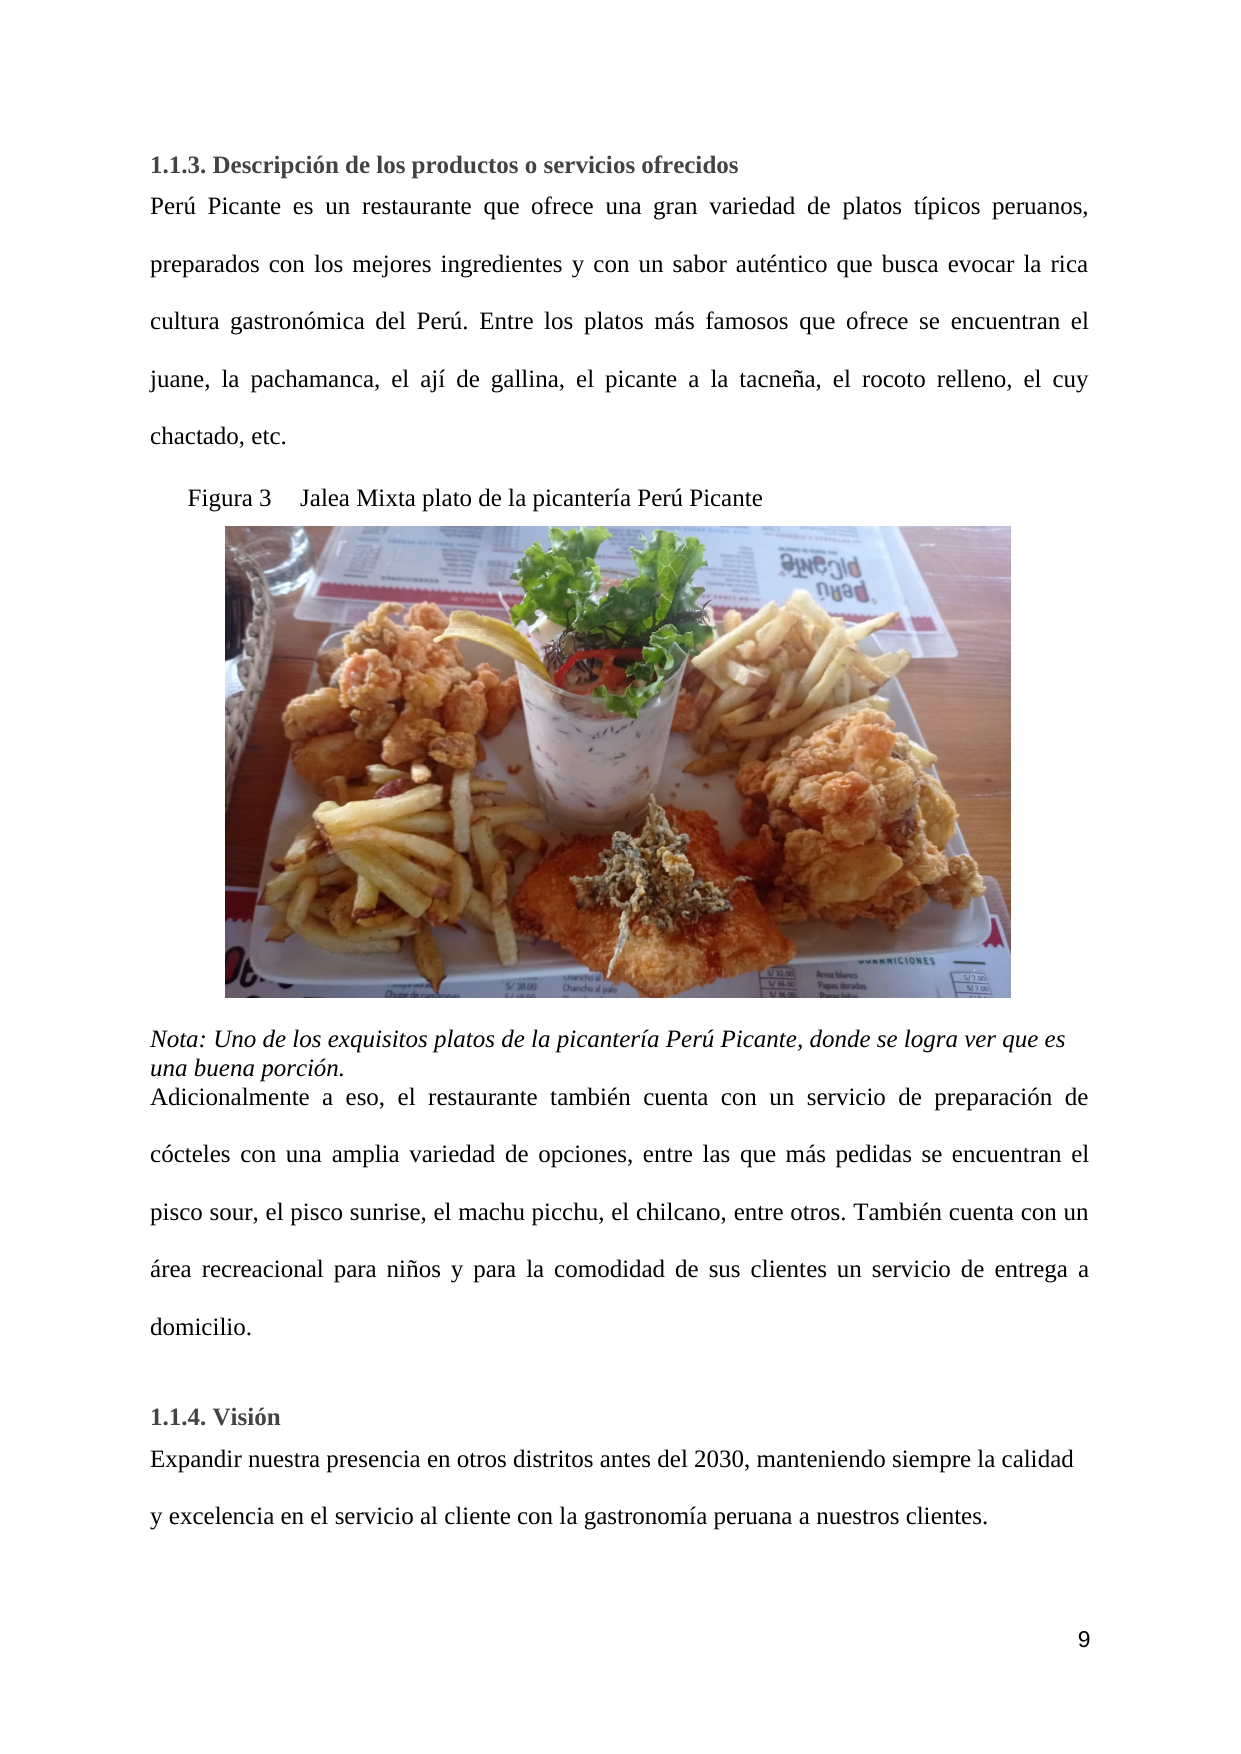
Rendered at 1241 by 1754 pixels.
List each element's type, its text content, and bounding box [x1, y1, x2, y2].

text Adicionalmente a eso, el restaurante también cuenta con un servicio de preparación de cócteles con una amplia variedad de opciones, entre las que más pedidas se encuentran el pisco sour, el pisco sunrise, el machu picchu, el chilcano, entre otros. También cuenta con un área recreacional para niños y para la comodidad de sus clientes un servicio de entrega a domicilio. [150, 1082, 1090, 1340]
subtitle 1.1.3. Descripción de los productos o servicios ofrecidos [150, 150, 1090, 179]
text Perú Picante es un restaurante que ofrece una gran variedad de platos típicos peruanos, preparados con los mejores ingredientes y con un sabor auténtico que busca evocar la rica cultura gastronómica del Perú. Entre los platos más famosos que ofrece se encuentran el juane, la pachamanca, el ají de gallina, el picante a la tacneña, el rocoto relleno, el cuy chactado, etc. [150, 191, 1090, 450]
text Jalea Mixta plato de la picantería Perú Picante [187, 483, 1090, 512]
picture [225, 526, 1011, 998]
text Nota: Uno de los exquisitos platos de la picantería Perú Picante, donde se logra ver que es una buena porción. [150, 1024, 1090, 1082]
text Expandir nuestra presencia en otros distritos antes del 2030, manteniendo siempre la calidad y excelencia en el servicio al cliente con la gastronomía peruana a nuestros clientes. [150, 1444, 1090, 1530]
subtitle 1.1.4. Visión [150, 1402, 1090, 1431]
